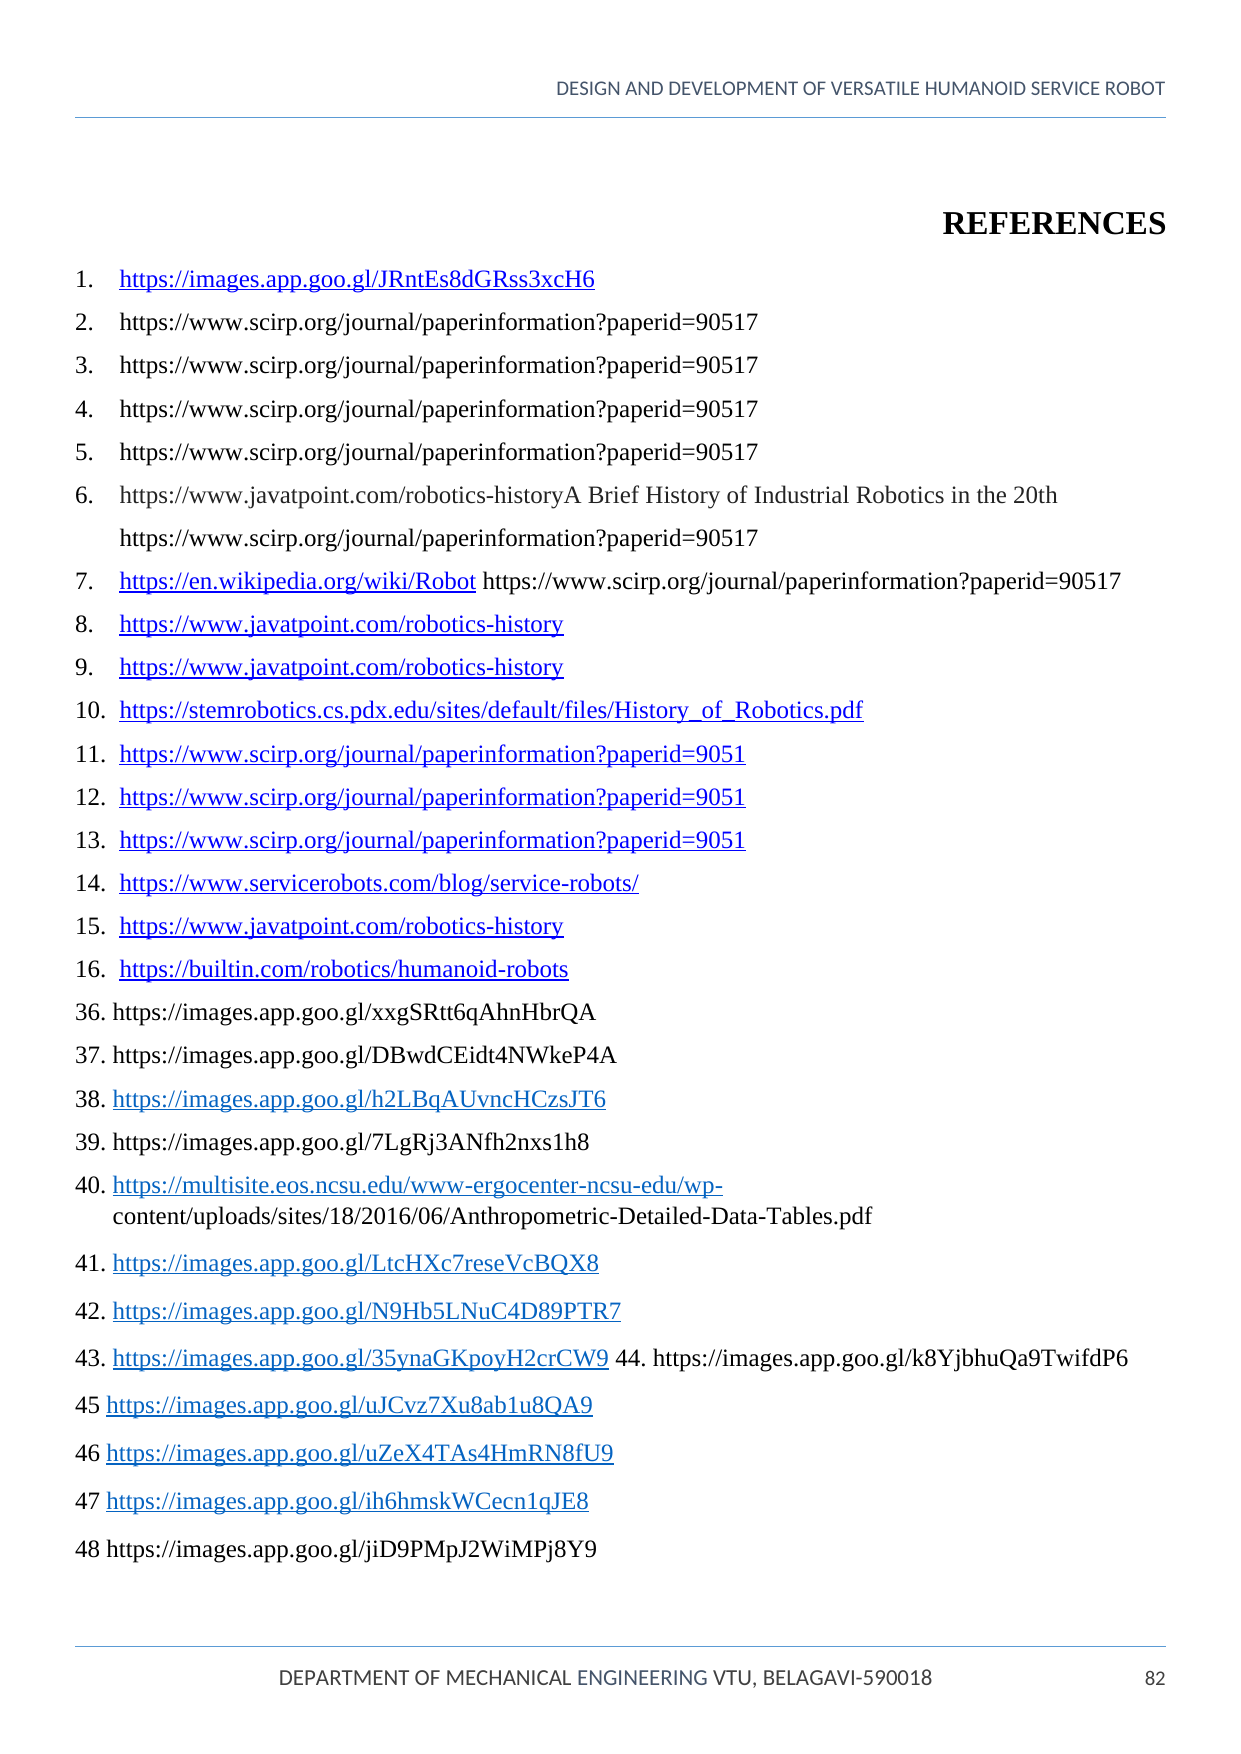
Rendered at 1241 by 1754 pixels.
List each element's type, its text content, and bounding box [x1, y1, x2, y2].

list https://www.javatpoint.com/robotics-history [75, 911, 1166, 940]
list https://www.scirp.org/journal/paperinformation?paperid=90517 [75, 394, 1166, 422]
list https://images.app.goo.gl/ih6hmskWCecn1qJE8 [75, 1486, 1166, 1515]
list https://images.app.goo.gl/N9Hb5LNuC4D89PTR7 [75, 1296, 1166, 1324]
list https://images.app.goo.gl/JRntEs8dGRss3xcH6 [75, 264, 1166, 293]
list https://en.wikipedia.org/wiki/Robot https://www.scirp.org/journal/paperinformation?paperid=90517 [75, 566, 1166, 595]
list https://images.app.goo.gl/uZeX4TAs4HmRN8fU9 [75, 1438, 1166, 1467]
list https://images.app.goo.gl/DBwdCEidt4NWkeP4A [75, 1041, 1166, 1069]
list https://stemrobotics.cs.pdx.edu/sites/default/files/History_of_Robotics.pdf [75, 696, 1166, 724]
list https://www.scirp.org/journal/paperinformation?paperid=90517 [75, 437, 1166, 466]
list https://images.app.goo.gl/35ynaGKpoyH2crCW9 44. https://images.app.goo.gl/k8YjbhuQa9TwifdP6 [75, 1343, 1166, 1372]
list https://images.app.goo.gl/xxgSRtt6qAhnHbrQA [75, 997, 1166, 1026]
list https://www.scirp.org/journal/paperinformation?paperid=9051 [75, 825, 1166, 854]
list https://images.app.goo.gl/jiD9PMpJ2WiMPj8Y9 [75, 1534, 1166, 1563]
list https://www.javatpoint.com/robotics-historyA Brief History of Industrial Robotics in the 20th https://www.scirp.org/journal/paperinformation?paperid=90517 [75, 480, 1166, 552]
list https://www.servicerobots.com/blog/service-robots/ [75, 868, 1166, 897]
list https://www.javatpoint.com/robotics-history [75, 609, 1166, 638]
list https://images.app.goo.gl/uJCvz7Xu8ab1u8QA9 [75, 1390, 1166, 1419]
list https://images.app.goo.gl/7LgRj3ANfh2nxs1h8 [75, 1127, 1166, 1156]
list https://www.javatpoint.com/robotics-history [75, 652, 1166, 681]
list https://images.app.goo.gl/h2LBqAUvncHCzsJT6 [75, 1084, 1166, 1112]
list https://multisite.eos.ncsu.edu/www-ergocenter-ncsu-edu/wp- content/uploads/sites/18/2016/06/Anthropometric-Detailed-Data-Tables.pdf [75, 1170, 1166, 1229]
list https://www.scirp.org/journal/paperinformation?paperid=90517 [75, 307, 1166, 336]
list https://www.scirp.org/journal/paperinformation?paperid=9051 [75, 782, 1166, 811]
subtitle REFERENCES [75, 203, 1166, 242]
list https://www.scirp.org/journal/paperinformation?paperid=9051 [75, 739, 1166, 767]
list https://builtin.com/robotics/humanoid-robots [75, 954, 1166, 983]
list https://www.scirp.org/journal/paperinformation?paperid=90517 [75, 351, 1166, 379]
list https://images.app.goo.gl/LtcHXc7reseVcBQX8 [75, 1248, 1166, 1277]
